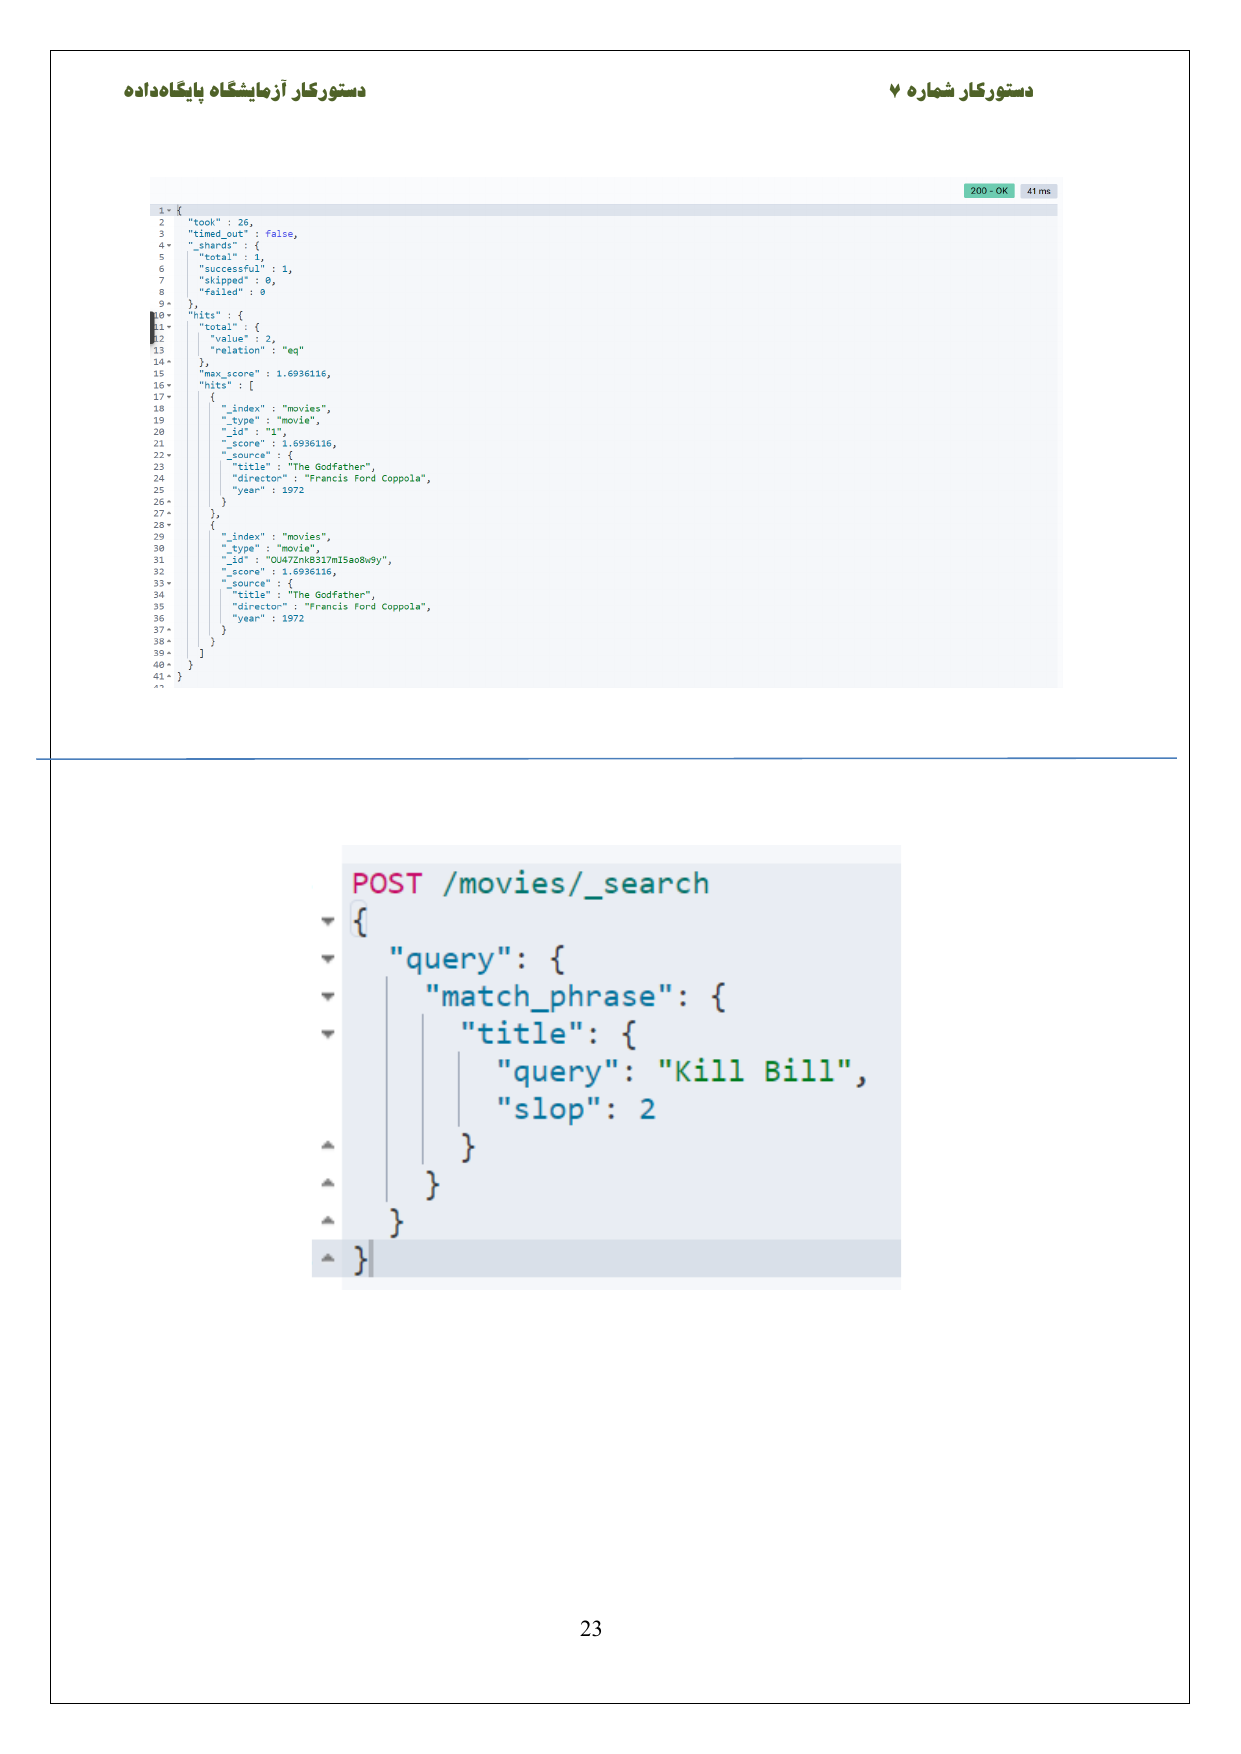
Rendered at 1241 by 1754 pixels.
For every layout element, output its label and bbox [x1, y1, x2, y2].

picture [311, 845, 902, 1290]
picture [150, 177, 1063, 688]
